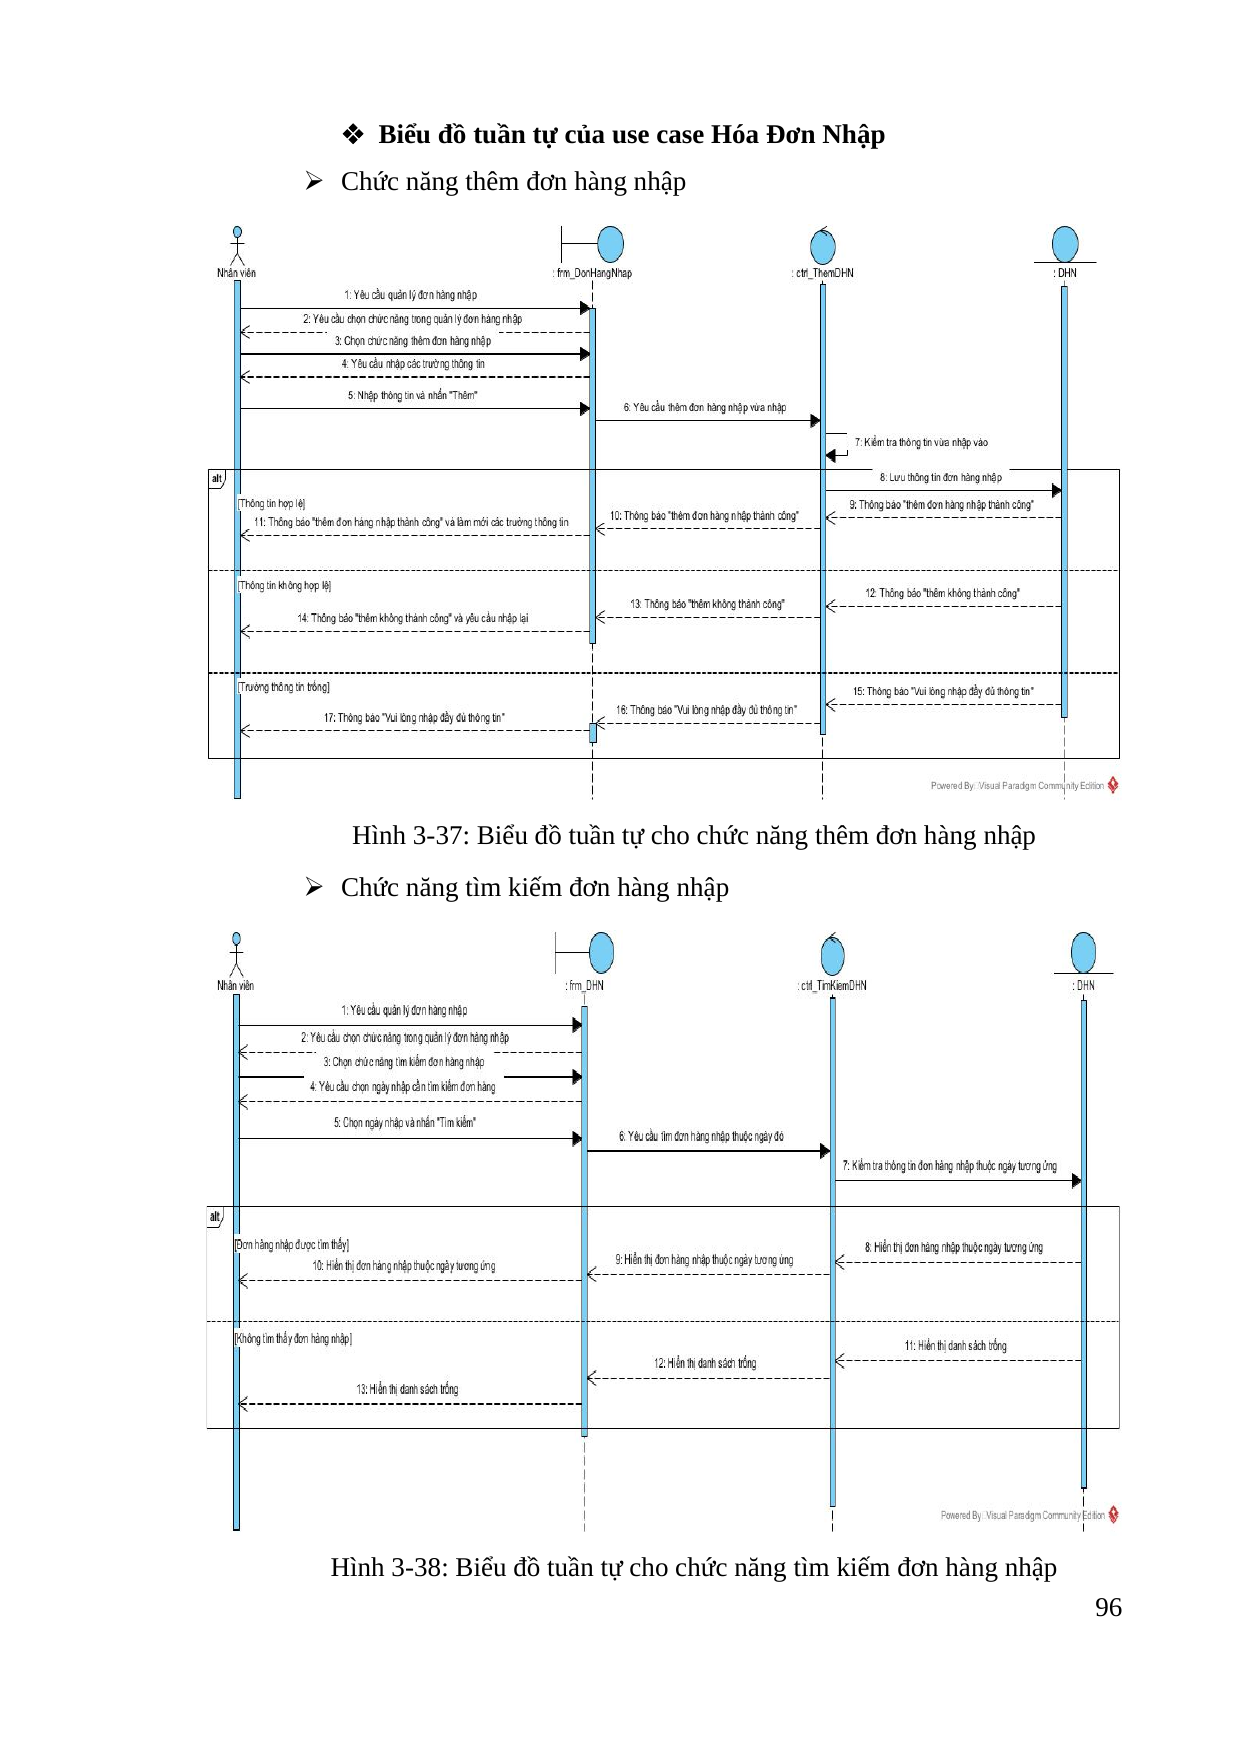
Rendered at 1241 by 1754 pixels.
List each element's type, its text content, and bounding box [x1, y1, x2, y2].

list Biểu đồ tuần tự của use case Hóa Đơn Nhập [341, 118, 1122, 149]
picture [206, 930, 1122, 1536]
picture [206, 224, 1122, 804]
list Chức năng thêm đơn hàng nhập [303, 165, 1122, 196]
list Chức năng tìm kiếm đơn hàng nhập [303, 871, 1122, 902]
